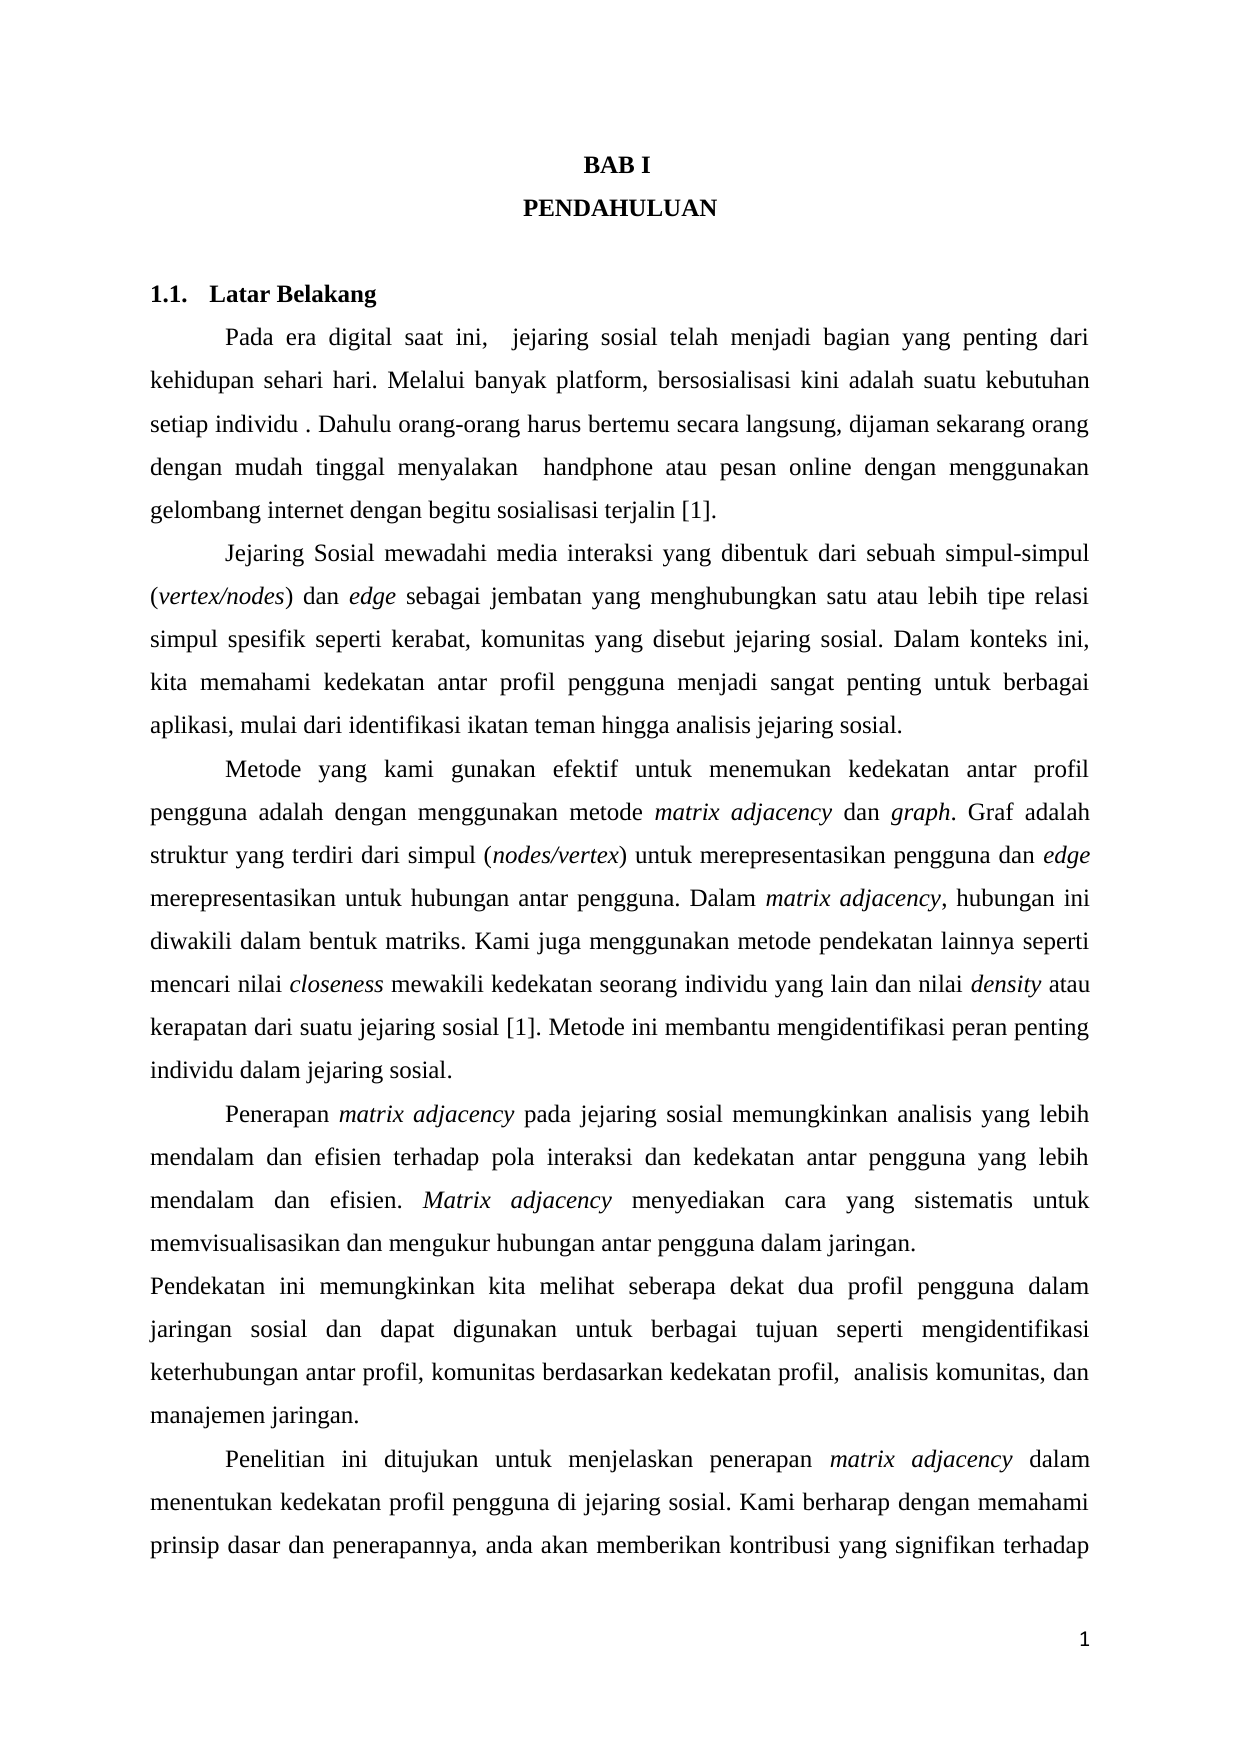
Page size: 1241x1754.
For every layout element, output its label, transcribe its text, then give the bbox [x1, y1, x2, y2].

subtitle Latar Belakang [150, 279, 1090, 308]
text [150, 1444, 1090, 1559]
text Jejaring Sosial mewadahi media interaksi yang dibentuk dari sebuah simpul-simpul (vertex/nodes) dan edge sebagai jembatan yang menghubungkan satu atau lebih tipe relasi simpul spesifik seperti kerabat, komunitas yang disebut jejaring sosial. Dalam konteks ini, kita memahami kedekatan antar profil pengguna menjadi sangat penting untuk berbagai aplikasi, mulai dari identifikasi ikatan teman hingga analisis jejaring sosial. [150, 538, 1090, 739]
text Pendekatan ini memungkinkan kita melihat seberapa dekat dua profil pengguna dalam jaringan sosial dan dapat digunakan untuk berbagai tujuan seperti mengidentifikasi keterhubungan antar profil, komunitas berdasarkan kedekatan profil, analisis komunitas, dan manajemen jaringan. [150, 1271, 1090, 1429]
text Metode yang kami gunakan efektif untuk menemukan kedekatan antar profil pengguna adalah dengan menggunakan metode matrix adjacency dan graph. Graf adalah struktur yang terdiri dari simpul (nodes/vertex) untuk merepresentasikan pengguna dan edge merepresentasikan untuk hubungan antar pengguna. Dalam matrix adjacency, hubungan ini diwakili dalam bentuk matriks. Kami juga menggunakan metode pendekatan lainnya seperti mencari nilai closeness mewakili kedekatan seorang individu yang lain dan nilai density atau kerapatan dari suatu jejaring sosial [1]. Metode ini membantu mengidentifikasi peran penting individu dalam jejaring sosial. [150, 754, 1090, 1084]
text Pada era digital saat ini, jejaring sosial telah menjadi bagian yang penting dari kehidupan sehari hari. Melalui banyak platform, bersosialisasi kini adalah suatu kebutuhan setiap individu . Dahulu orang-orang harus bertemu secara langsung, dijaman sekarang orang dengan mudah tinggal menyalakan handphone atau pesan online dengan menggunakan gelombang internet dengan begitu sosialisasi terjalin [1]. [150, 322, 1090, 524]
text Penerapan matrix adjacency pada jejaring sosial memungkinkan analisis yang lebih mendalam dan efisien terhadap pola interaksi dan kedekatan antar pengguna yang lebih mendalam dan efisien. Matrix adjacency menyediakan cara yang sistematis untuk memvisualisasikan dan mengukur hubungan antar pengguna dalam jaringan. [150, 1099, 1090, 1257]
subtitle BAB I PENDAHULUAN [150, 150, 1090, 222]
